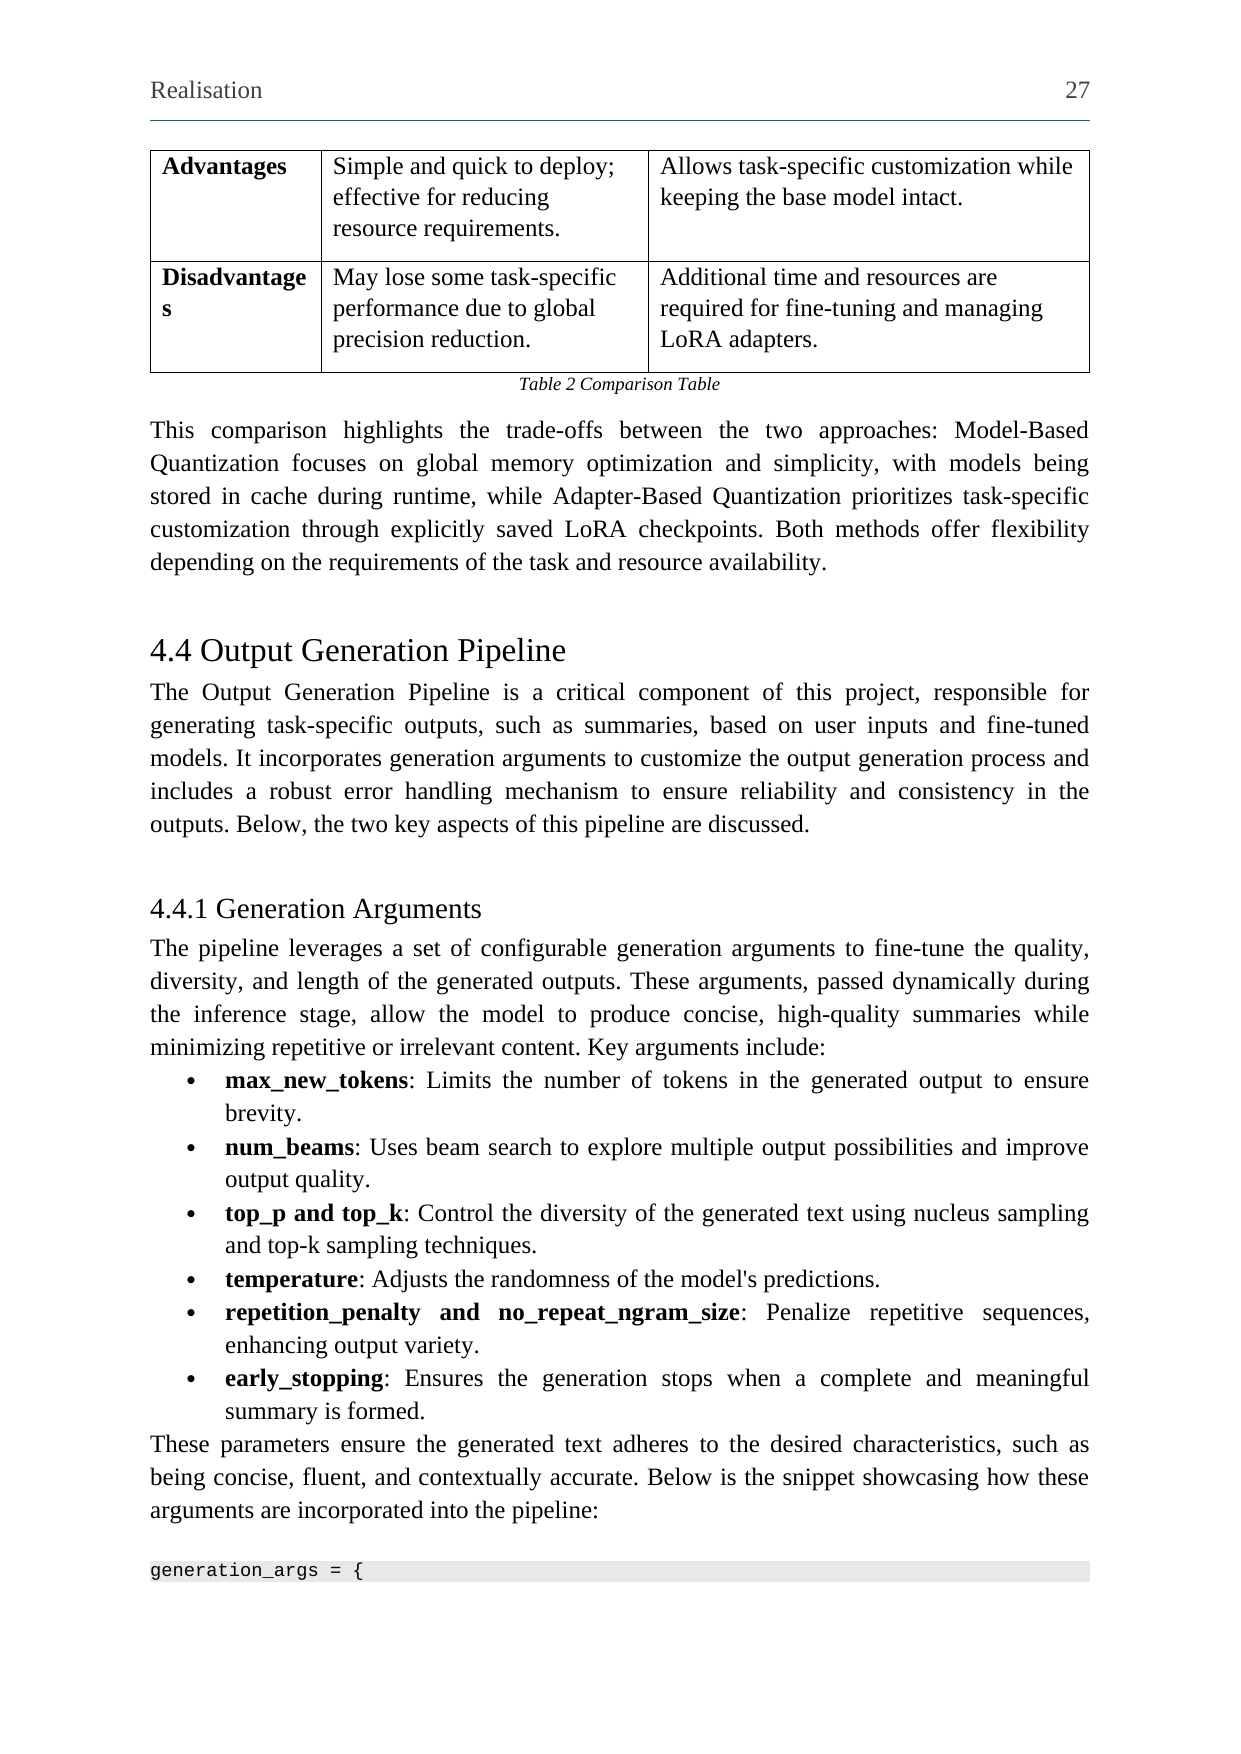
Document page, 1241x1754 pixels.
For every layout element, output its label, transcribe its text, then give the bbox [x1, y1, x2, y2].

text These parameters ensure the generated text adheres to the desired characteristics, such as being concise, fluent, and contextually accurate. Below is the snippet showcasing how these arguments are incorporated into the pipeline: [150, 1429, 1090, 1523]
table_cell Advantages [151, 151, 321, 261]
text This comparison highlights the trade-offs between the two approaches: Model-Based Quantization focuses on global memory optimization and simplicity, with models being stored in cache during runtime, while Adapter-Based Quantization prioritizes task-specific customization through explicitly saved LoRA checkpoints. Both methods offer flexibility depending on the requirements of the task and resource availability. [150, 415, 1090, 576]
text Table 2 Comparison Table [150, 373, 1090, 394]
list max_new_tokens: Limits the number of tokens in the generated output to ensure brevity. [187, 1066, 1090, 1127]
table_cell Additional time and resources are required for fine-tuning and managing LoRA adapters. [649, 262, 1089, 372]
list early_stopping: Ensures the generation stops when a complete and meaningful summary is formed. [187, 1363, 1090, 1424]
list repetition_penalty and no_repeat_ngram_size: Penalize repetitive sequences, enhancing output variety. [187, 1297, 1090, 1358]
table_cell Simple and quick to deploy; effective for reducing resource requirements. [322, 151, 648, 261]
list num_beams: Uses beam search to explore multiple output possibilities and improve output quality. [187, 1132, 1090, 1193]
list top_p and top_k: Control the diversity of the generated text using nucleus sampling and top-k sampling techniques. [187, 1198, 1090, 1259]
list temperature: Adjusts the randomness of the model's predictions. [187, 1264, 1090, 1292]
subtitle 4.4.1 Generation Arguments [150, 892, 1090, 925]
table_cell May lose some task-specific performance due to global precision reduction. [322, 262, 648, 372]
table_cell Allows task-specific customization while keeping the base model intact. [649, 151, 1089, 261]
table_cell Disadvantages [151, 262, 321, 372]
text The Output Generation Pipeline is a critical component of this project, responsible for generating task-specific outputs, such as summaries, based on user inputs and fine-tuned models. It incorporates generation arguments to customize the output generation process and includes a robust error handling mechanism to ensure reliability and consistency in the outputs. Below, the two key aspects of this pipeline are discussed. [150, 677, 1090, 838]
text The pipeline leverages a set of configurable generation arguments to fine-tune the quality, diversity, and length of the generated outputs. These arguments, passed dynamically during the inference stage, allow the model to produce concise, high-quality summaries while minimizing repetitive or irrelevant content. Key arguments include: [150, 933, 1090, 1061]
subtitle 4.4 Output Generation Pipeline [150, 630, 1090, 668]
text generation_args = { [150, 1561, 1090, 1582]
